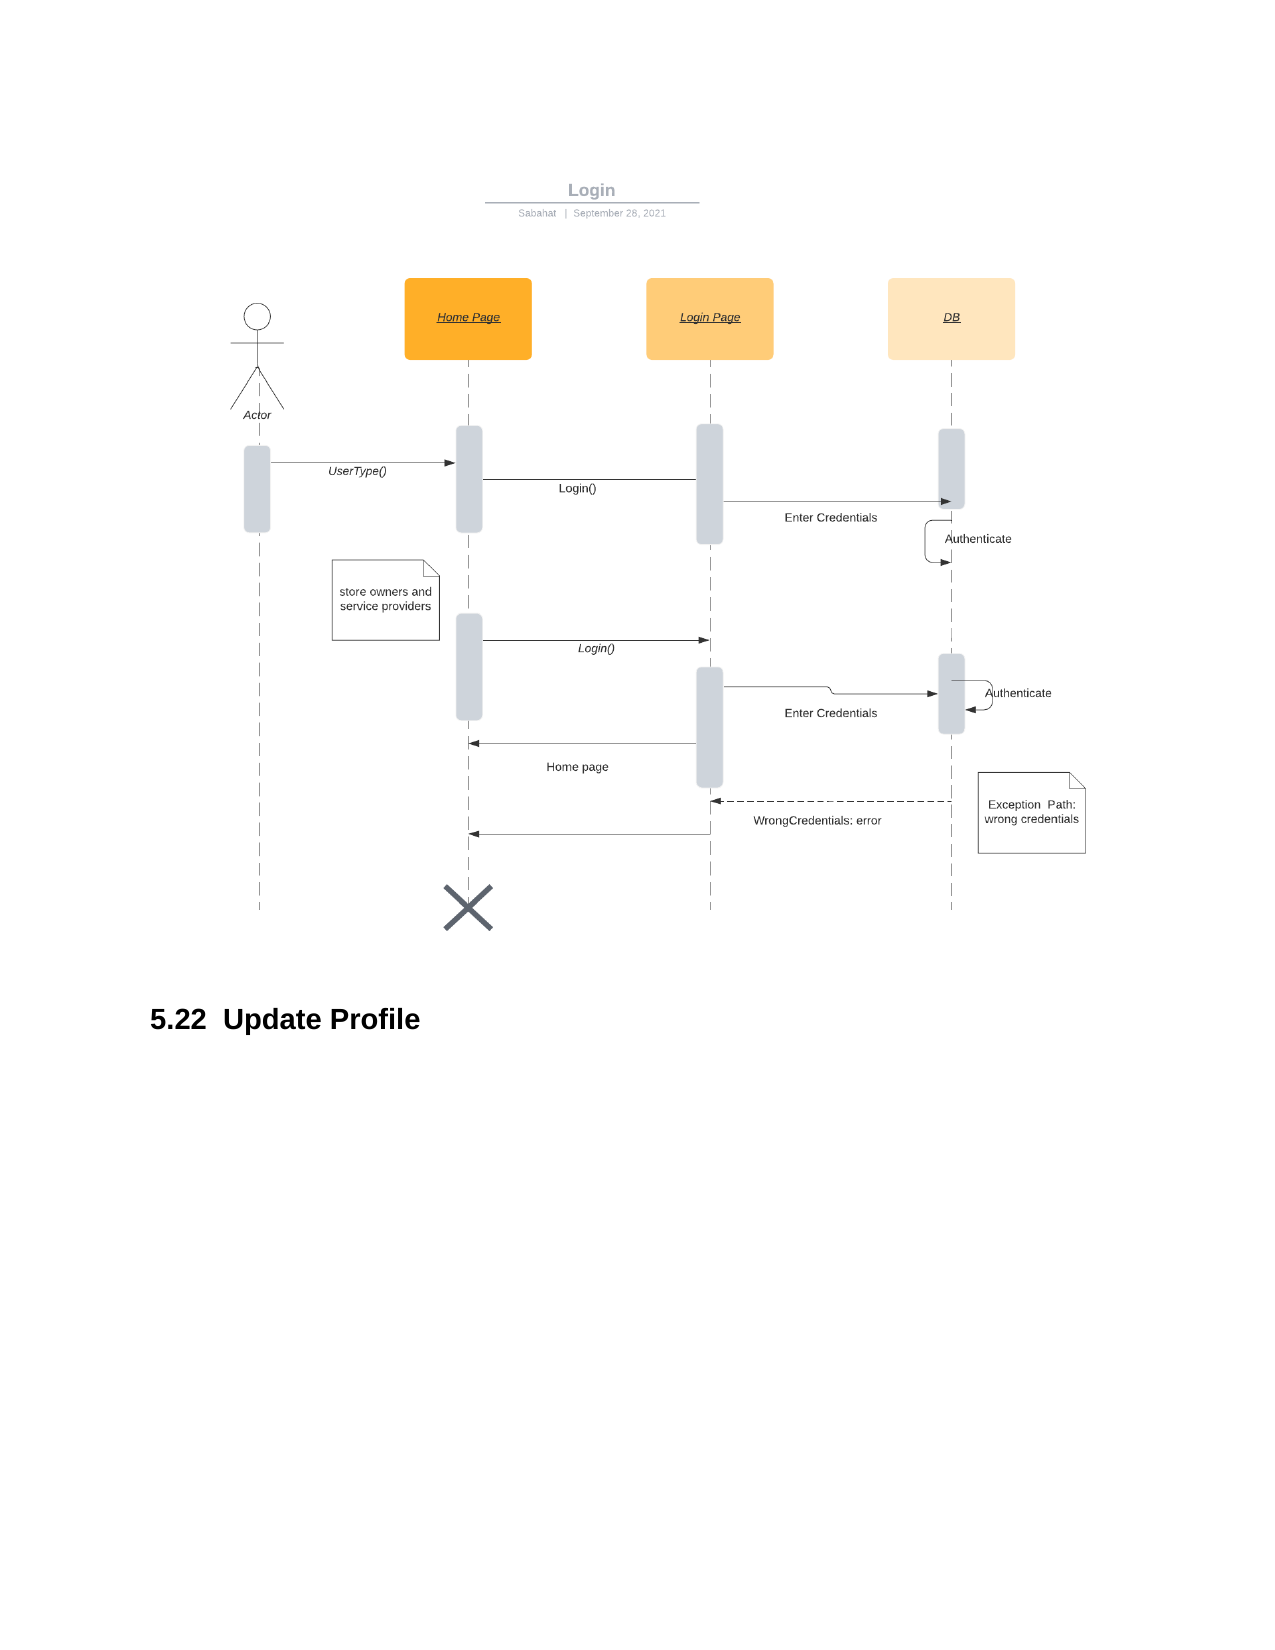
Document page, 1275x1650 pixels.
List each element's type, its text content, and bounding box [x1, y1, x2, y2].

subtitle 5.22 Update Profile [150, 1002, 1125, 1035]
picture [150, 150, 1125, 961]
